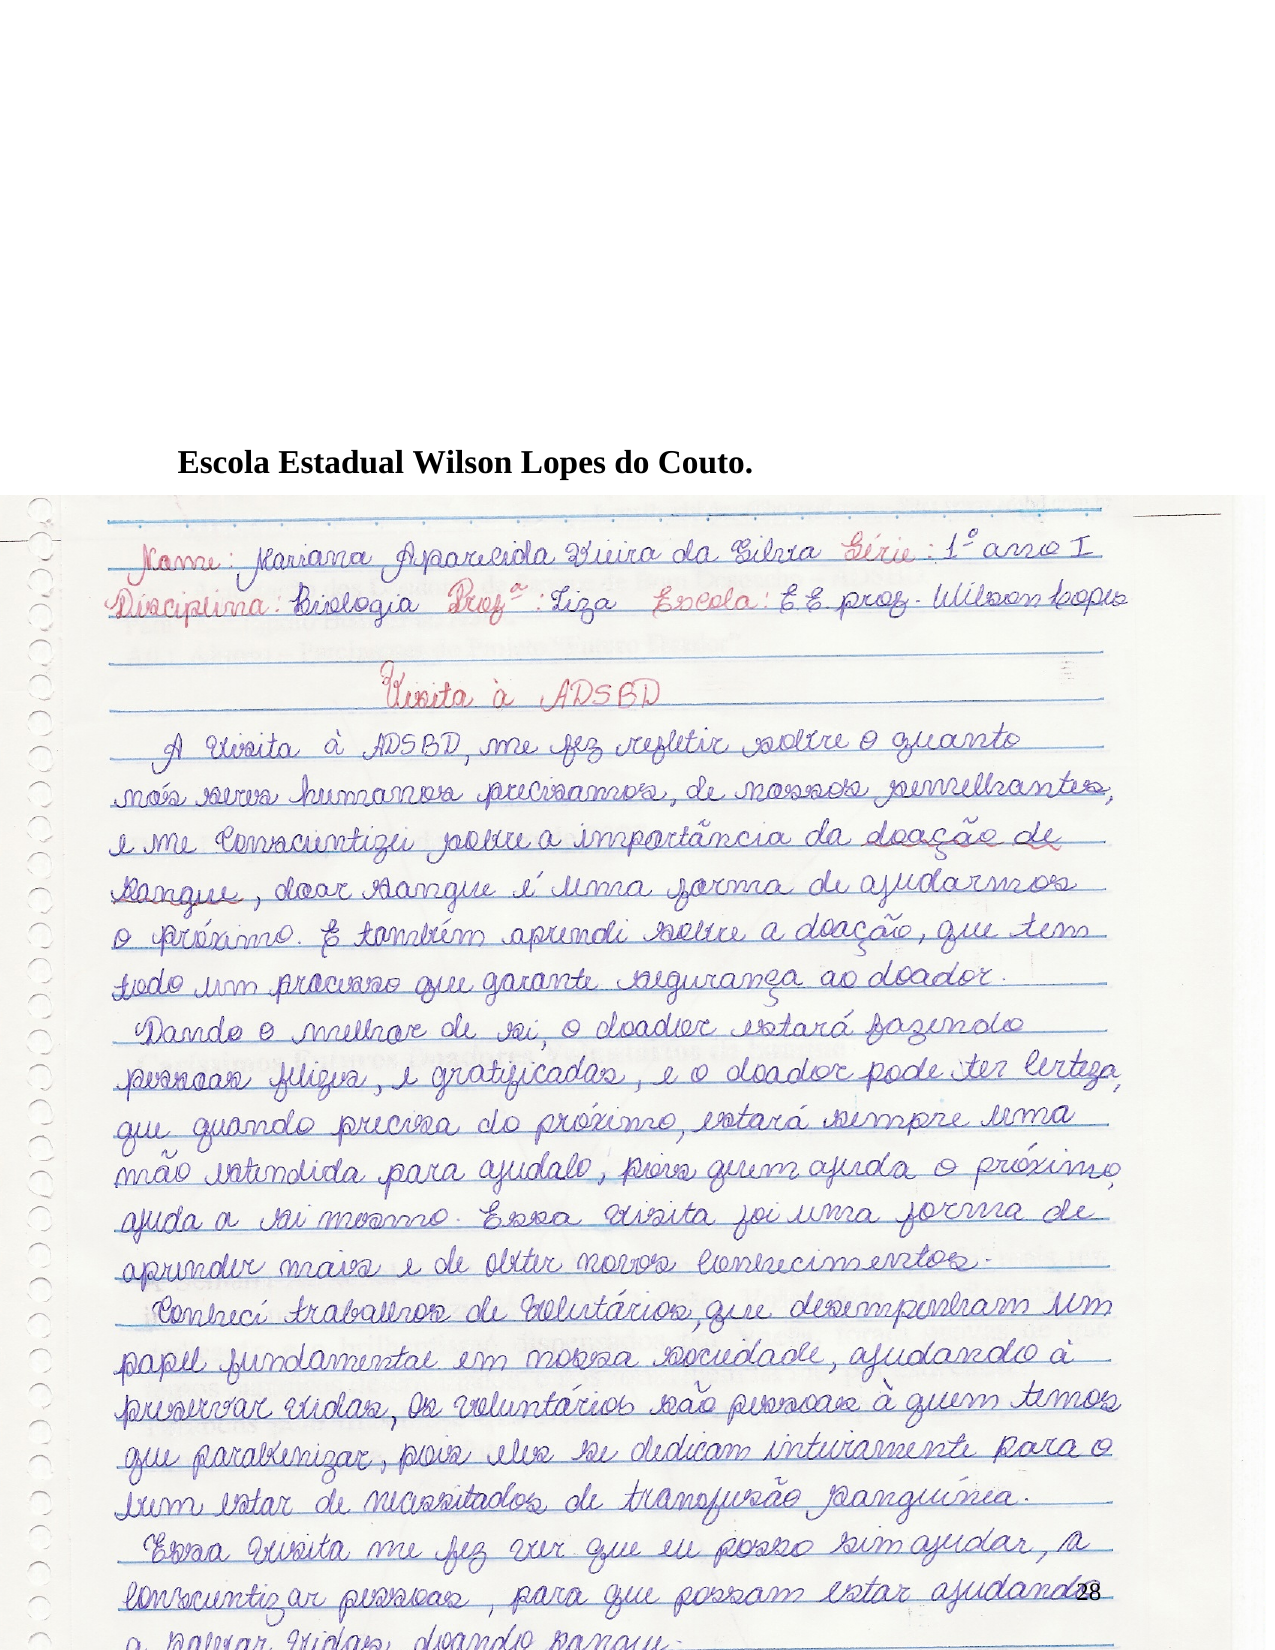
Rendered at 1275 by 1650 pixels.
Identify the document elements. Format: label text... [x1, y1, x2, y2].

picture [0, 495, 1266, 1650]
text Escola Estadual Wilson Lopes do Couto. [177, 442, 1098, 481]
